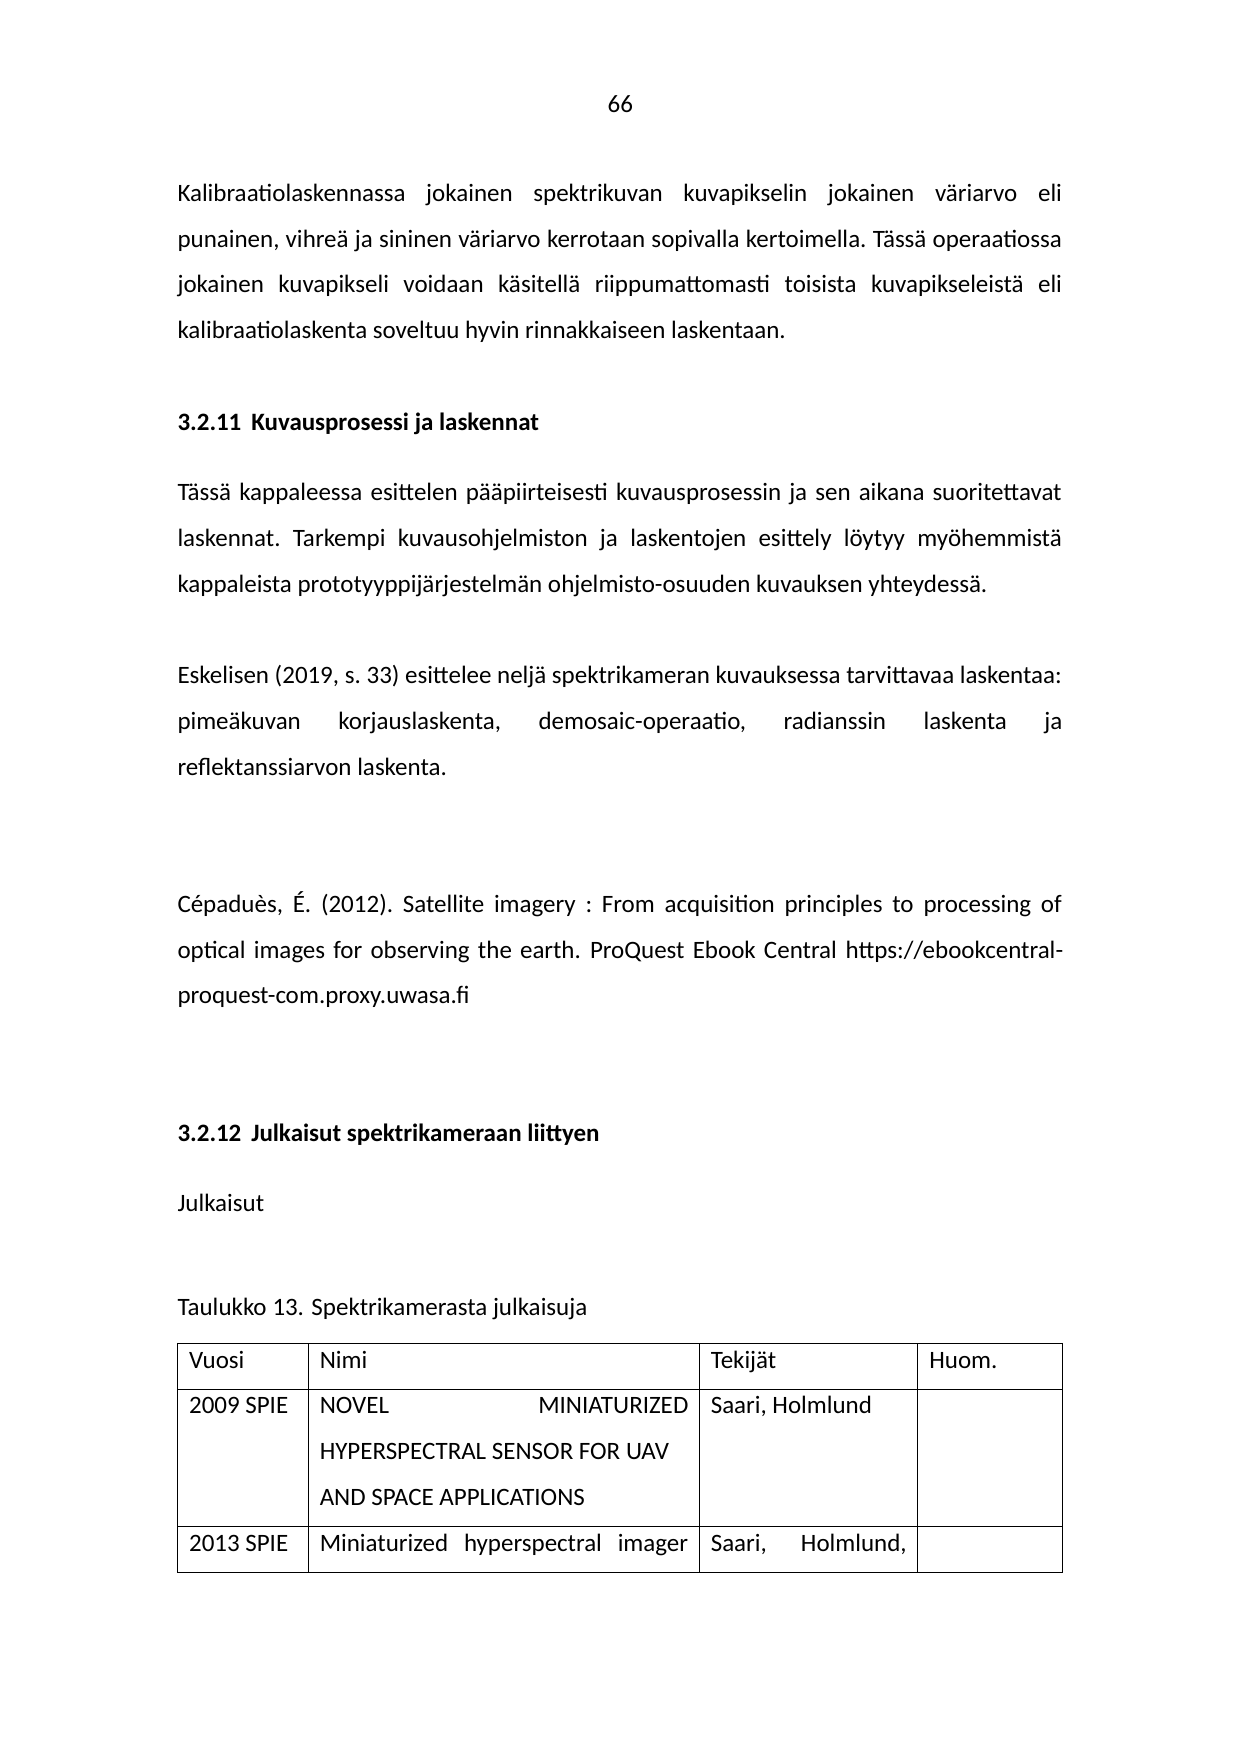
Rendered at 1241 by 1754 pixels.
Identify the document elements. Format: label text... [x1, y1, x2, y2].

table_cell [700, 1527, 917, 1572]
text Cépaduès, É. (2012). Satellite imagery : From acquisition principles to processing of optical images for observing the earth. ProQuest Ebook Central https://ebookcentral-proquest-com.proxy.uwasa.fi [177, 888, 1063, 1010]
subtitle Kuvausprosessi ja laskennat [177, 406, 1063, 436]
table_header Huom. [918, 1344, 1062, 1389]
table_cell 2013 SPIE [178, 1527, 308, 1572]
table_header Tekijät [700, 1344, 917, 1389]
table_header Vuosi [178, 1344, 308, 1389]
text Taulukko 13. Spektrikamerasta julkaisuja [177, 1291, 1063, 1322]
text Tässä kappaleessa esittelen pääpiirteisesti kuvausprosessin ja sen aikana suoritettavat laskennat. Tarkempi kuvausohjelmiston ja laskentojen esittely löytyy myöhemmistä kappaleista prototyyppijärjestelmän ohjelmisto-osuuden kuvauksen yhteydessä. [177, 477, 1063, 598]
table_cell [918, 1390, 1062, 1526]
text Kalibraatiolaskennassa jokainen spektrikuvan kuvapikselin jokainen väriarvo eli punainen, vihreä ja sininen väriarvo kerrotaan sopivalla kertoimella. Tässä operaatiossa jokainen kuvapikseli voidaan käsitellä riippumattomasti toisista kuvapikseleistä eli kalibraatiolaskenta soveltuu hyvin rinnakkaiseen laskentaan. [177, 177, 1063, 345]
text Julkaisut [177, 1187, 1063, 1218]
table_header Nimi [309, 1344, 699, 1389]
subtitle Julkaisut spektrikameraan liittyen [177, 1117, 1063, 1147]
table_cell [918, 1527, 1062, 1572]
table_cell Saari, Holmlund [700, 1390, 917, 1526]
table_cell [309, 1527, 699, 1572]
table_cell NOVEL MINIATURIZED HYPERSPECTRAL SENSOR FOR UAV AND SPACE APPLICATIONS [309, 1390, 699, 1526]
table_cell 2009 SPIE [178, 1390, 308, 1526]
text Eskelisen (2019, s. 33) esittelee neljä spektrikameran kuvauksessa tarvittavaa laskentaa: pimeäkuvan korjauslaskenta, demosaic-operaatio, radianssin laskenta ja reflektanssiarvon laskenta. [177, 659, 1063, 781]
